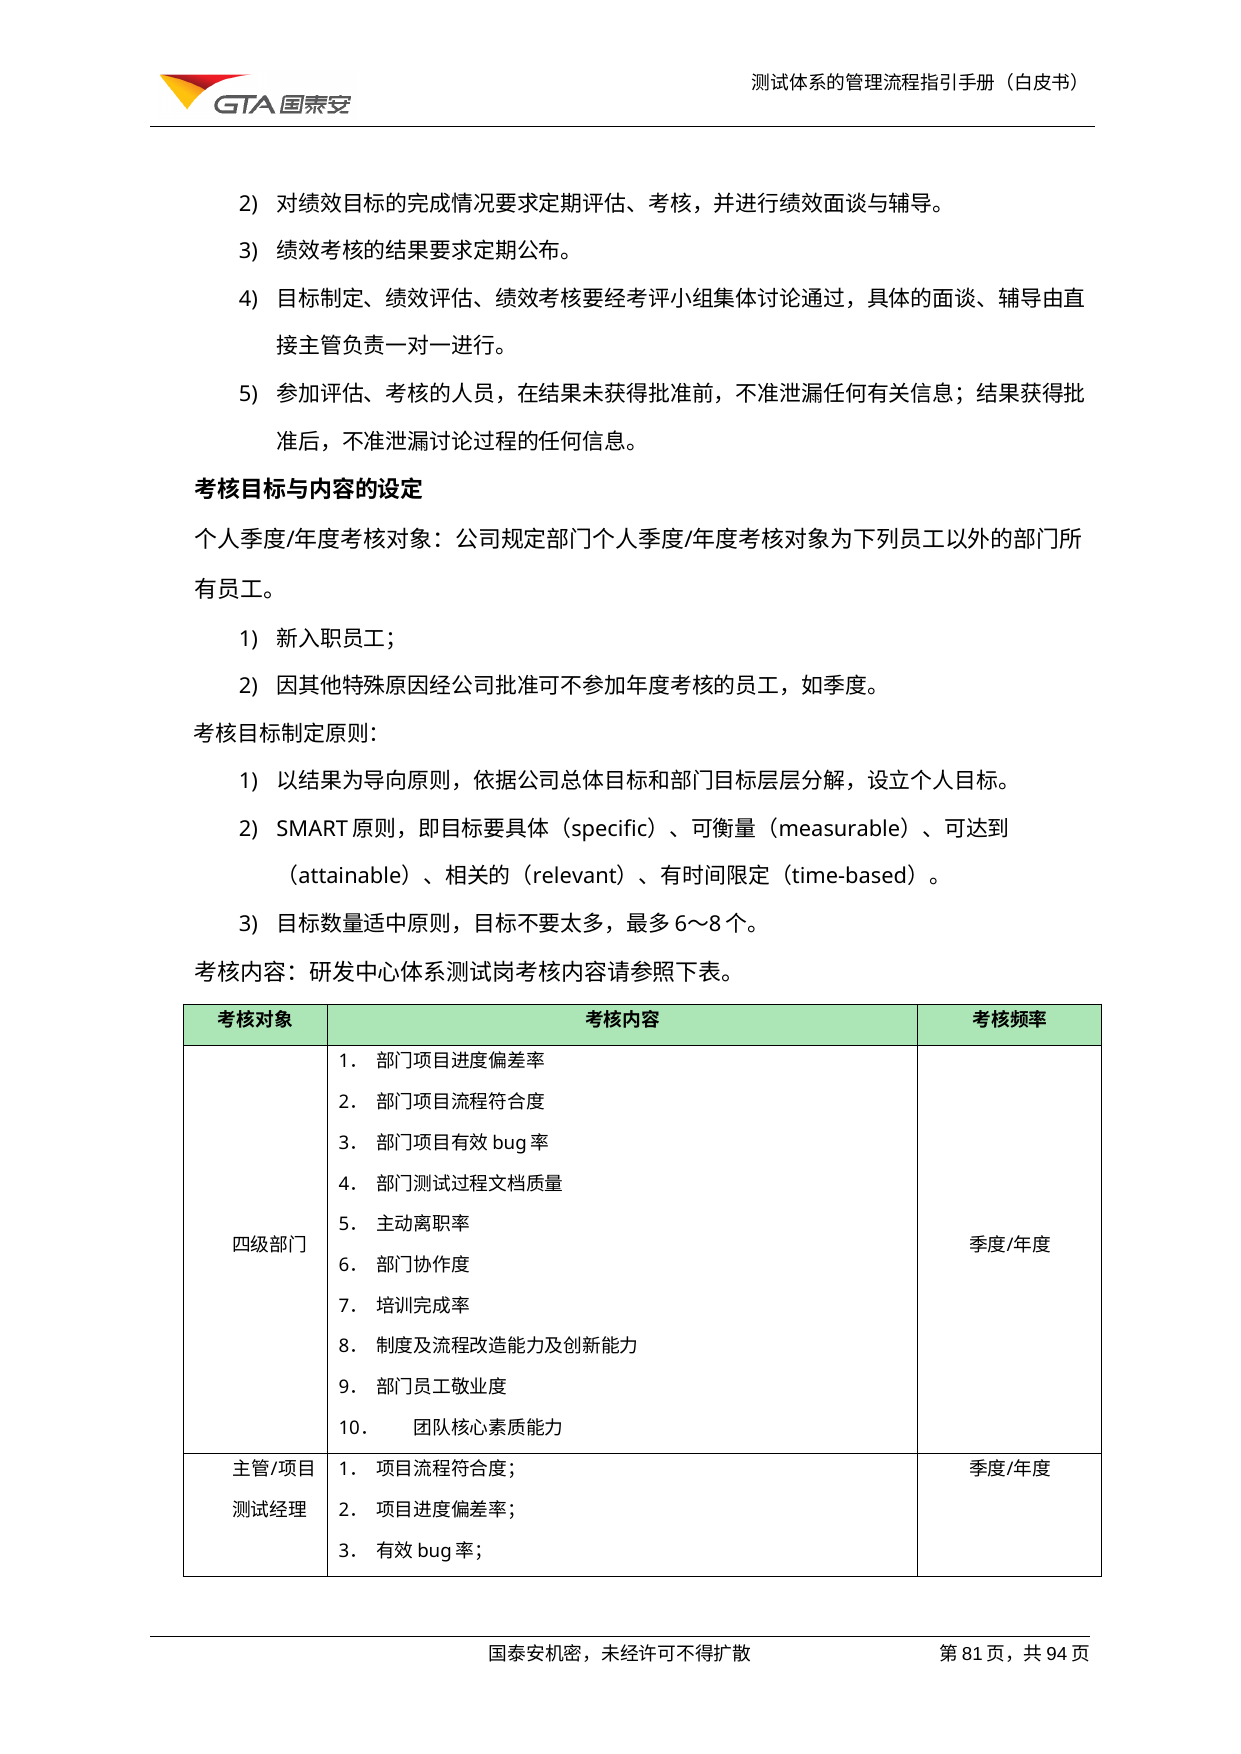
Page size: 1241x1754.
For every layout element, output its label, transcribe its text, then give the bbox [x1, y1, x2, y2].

table_header 考核对象 [184, 1005, 327, 1045]
list 目标制定、绩效评估、绩效考核要经考评小组集体讨论通过，具体的面谈、辅导由直接主管负责一对一进行。 [239, 281, 1090, 360]
picture [156, 67, 359, 119]
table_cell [328, 1454, 917, 1576]
list 因其他特殊原因经公司批准可不参加年度考核的员工，如季度。 [239, 668, 1090, 700]
table_cell 季度/年度 [918, 1454, 1101, 1576]
list 目标数量适中原则，目标不要太多，最多6～8个。 [239, 906, 1090, 938]
text 考核目标制定原则： [150, 716, 1090, 747]
table_header 考核内容 [328, 1005, 917, 1045]
list 绩效考核的结果要求定期公布。 [239, 233, 1090, 265]
text 个人季度/年度考核对象：公司规定部门个人季度/年度考核对象为下列员工以外的部门所有员工。 [194, 521, 1090, 604]
list 对绩效目标的完成情况要求定期评估、考核，并进行绩效面谈与辅导。 [239, 186, 1090, 217]
table_cell 季度/年度 [918, 1046, 1101, 1453]
table_header 考核频率 [918, 1005, 1101, 1045]
table_cell 主管/项目测试经理 [184, 1454, 327, 1576]
table_cell 部门项目进度偏差率 部门项目流程符合度 部门项目有效bug率 部门测试过程文档质量 主动离职率 部门协作度 培训完成率 制度及流程改造能力及创新能力 部门员工敬业度 团队核心素质能力 [328, 1046, 917, 1453]
list 新入职员工； [239, 621, 1090, 652]
list SMART原则，即目标要具体（specific）、可衡量（measurable）、可达到（attainable）、相关的（relevant）、有时间限定（time-based）。 [239, 811, 1090, 890]
table_cell 四级部门 [184, 1046, 327, 1453]
list 参加评估、考核的人员，在结果未获得批准前，不准泄漏任何有关信息；结果获得批准后，不准泄漏讨论过程的任何信息。 [239, 376, 1090, 455]
text 考核目标与内容的设定 [194, 471, 1090, 504]
list 以结果为导向原则，依据公司总体目标和部门目标层层分解，设立个人目标。 [239, 763, 1090, 795]
text 考核内容：研发中心体系测试岗考核内容请参照下表。 [194, 954, 1090, 987]
